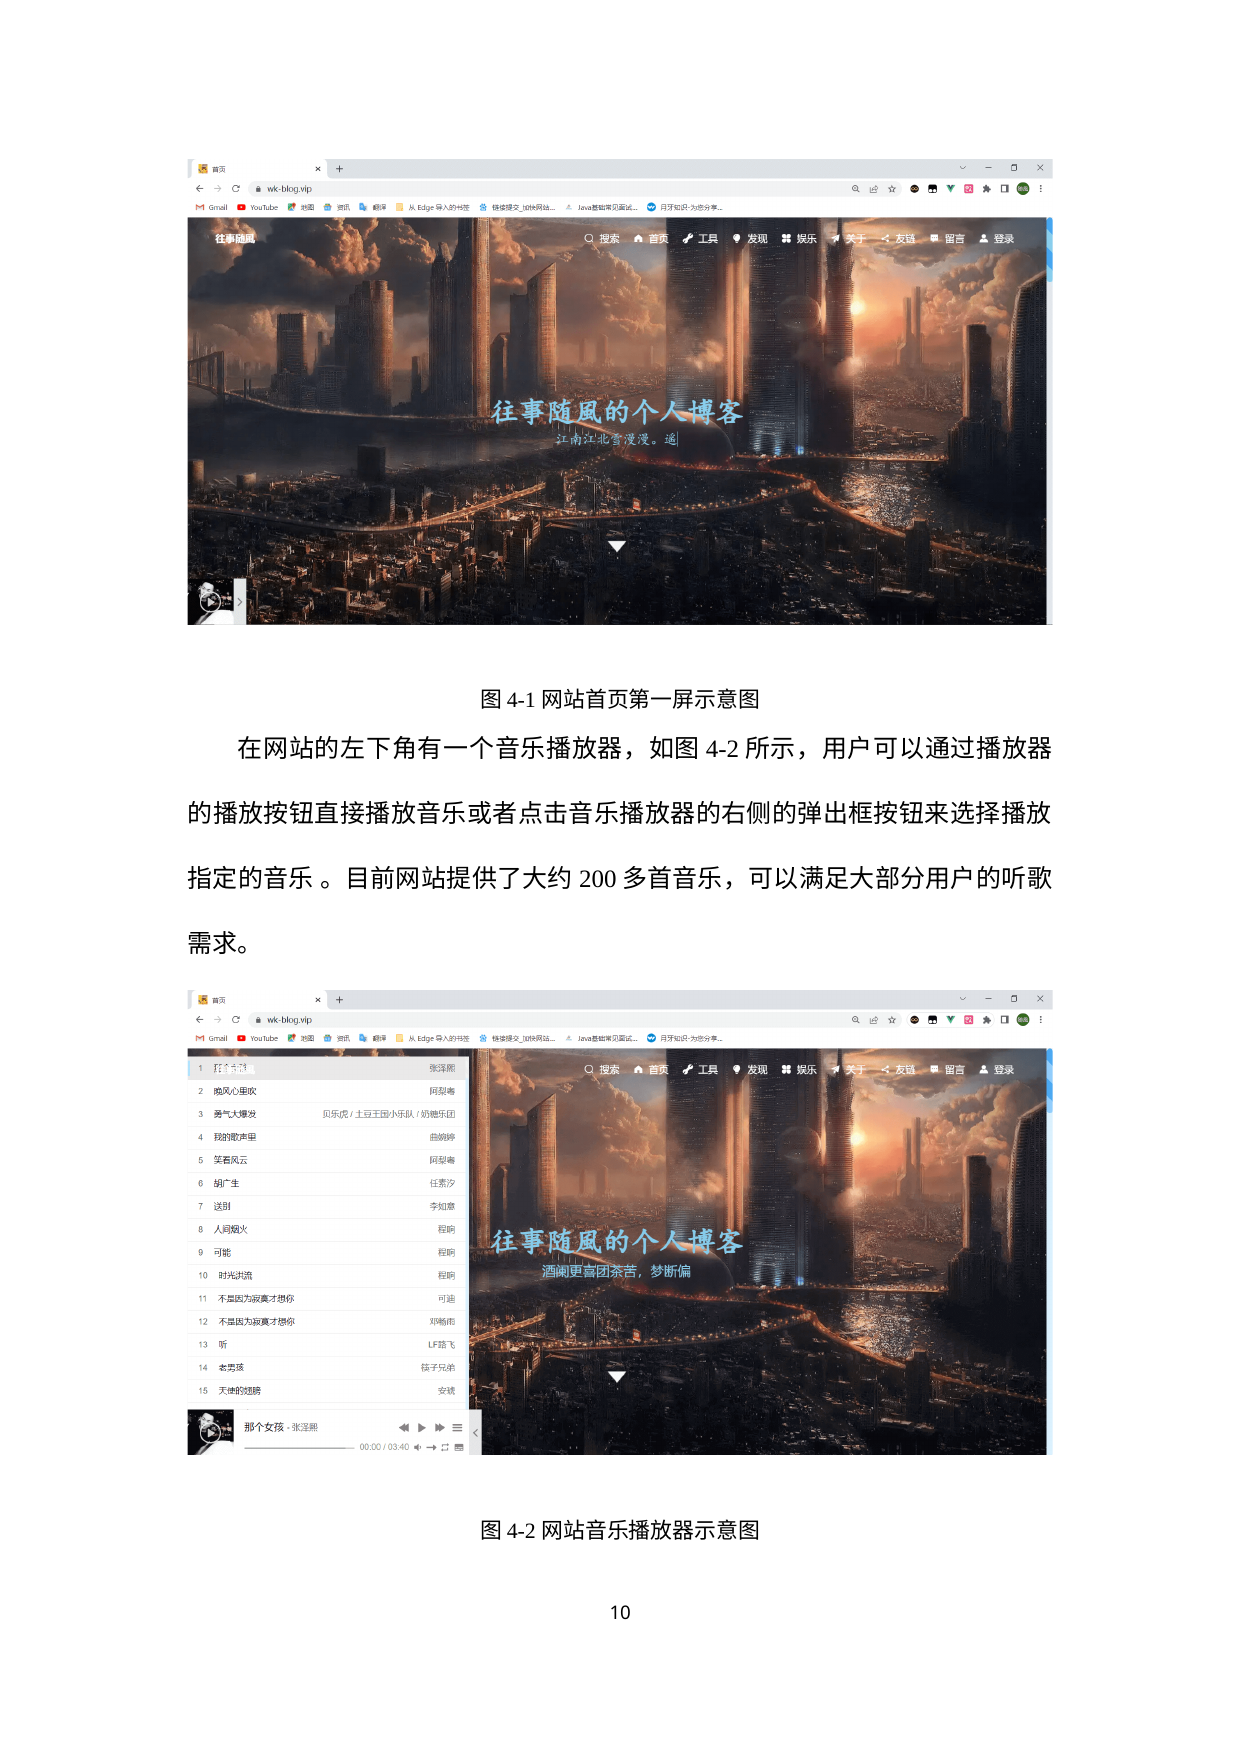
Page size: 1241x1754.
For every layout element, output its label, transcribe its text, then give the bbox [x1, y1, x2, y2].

picture [187, 990, 1053, 1455]
text 图4-1 网站首页第一屏示意图 [187, 682, 1053, 714]
picture [187, 159, 1053, 625]
text 在网站的左下角有一个音乐播放器，如图4-2所示，用户可以通过播放器的播放按钮直接播放音乐或者点击音乐播放器的右侧的弹出框按钮来选择播放指定的音乐 。目前网站提供了大约200多首音乐，可以满足大部分用户的听歌需求。 [187, 714, 1053, 974]
text 图4-2 网站音乐播放器示意图 [187, 1512, 1053, 1545]
